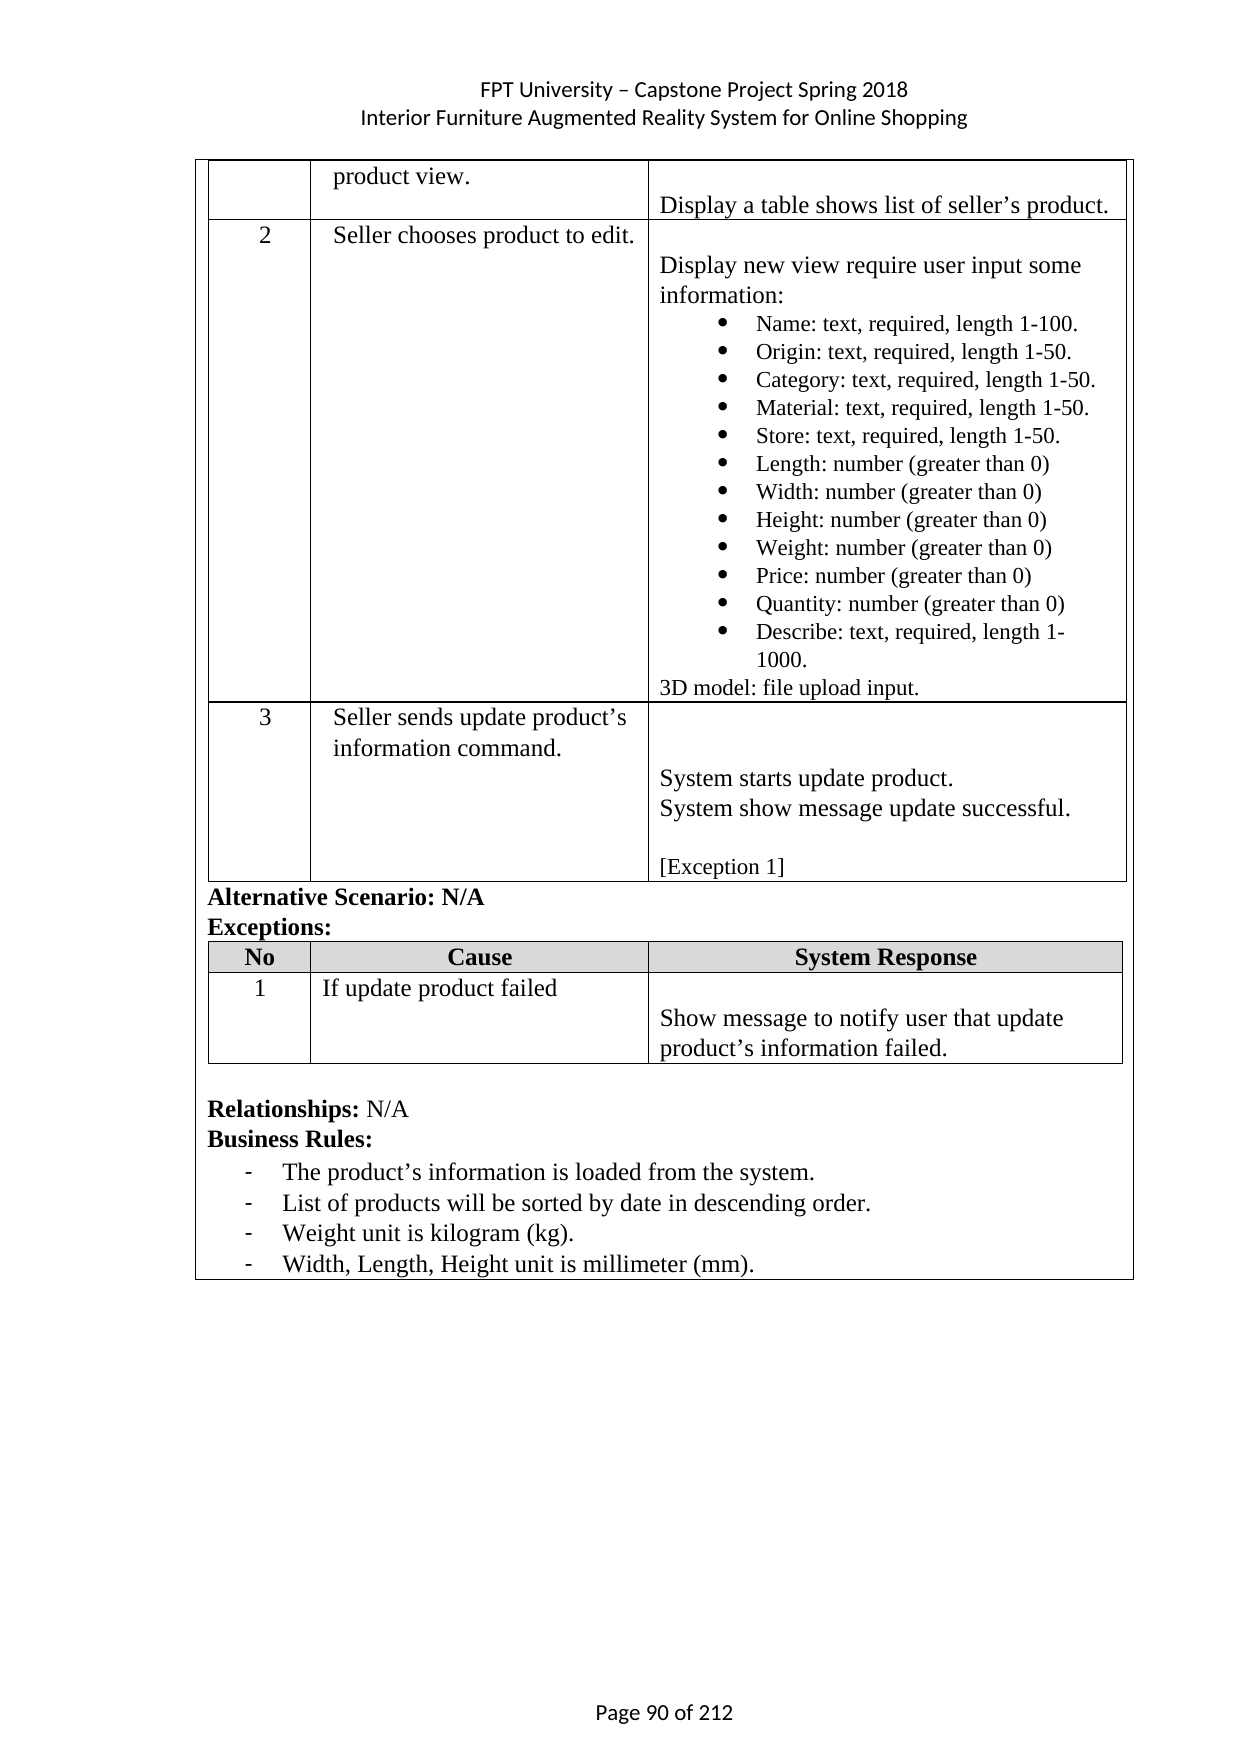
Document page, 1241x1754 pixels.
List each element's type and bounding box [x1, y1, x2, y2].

table_cell [196, 160, 1133, 1279]
